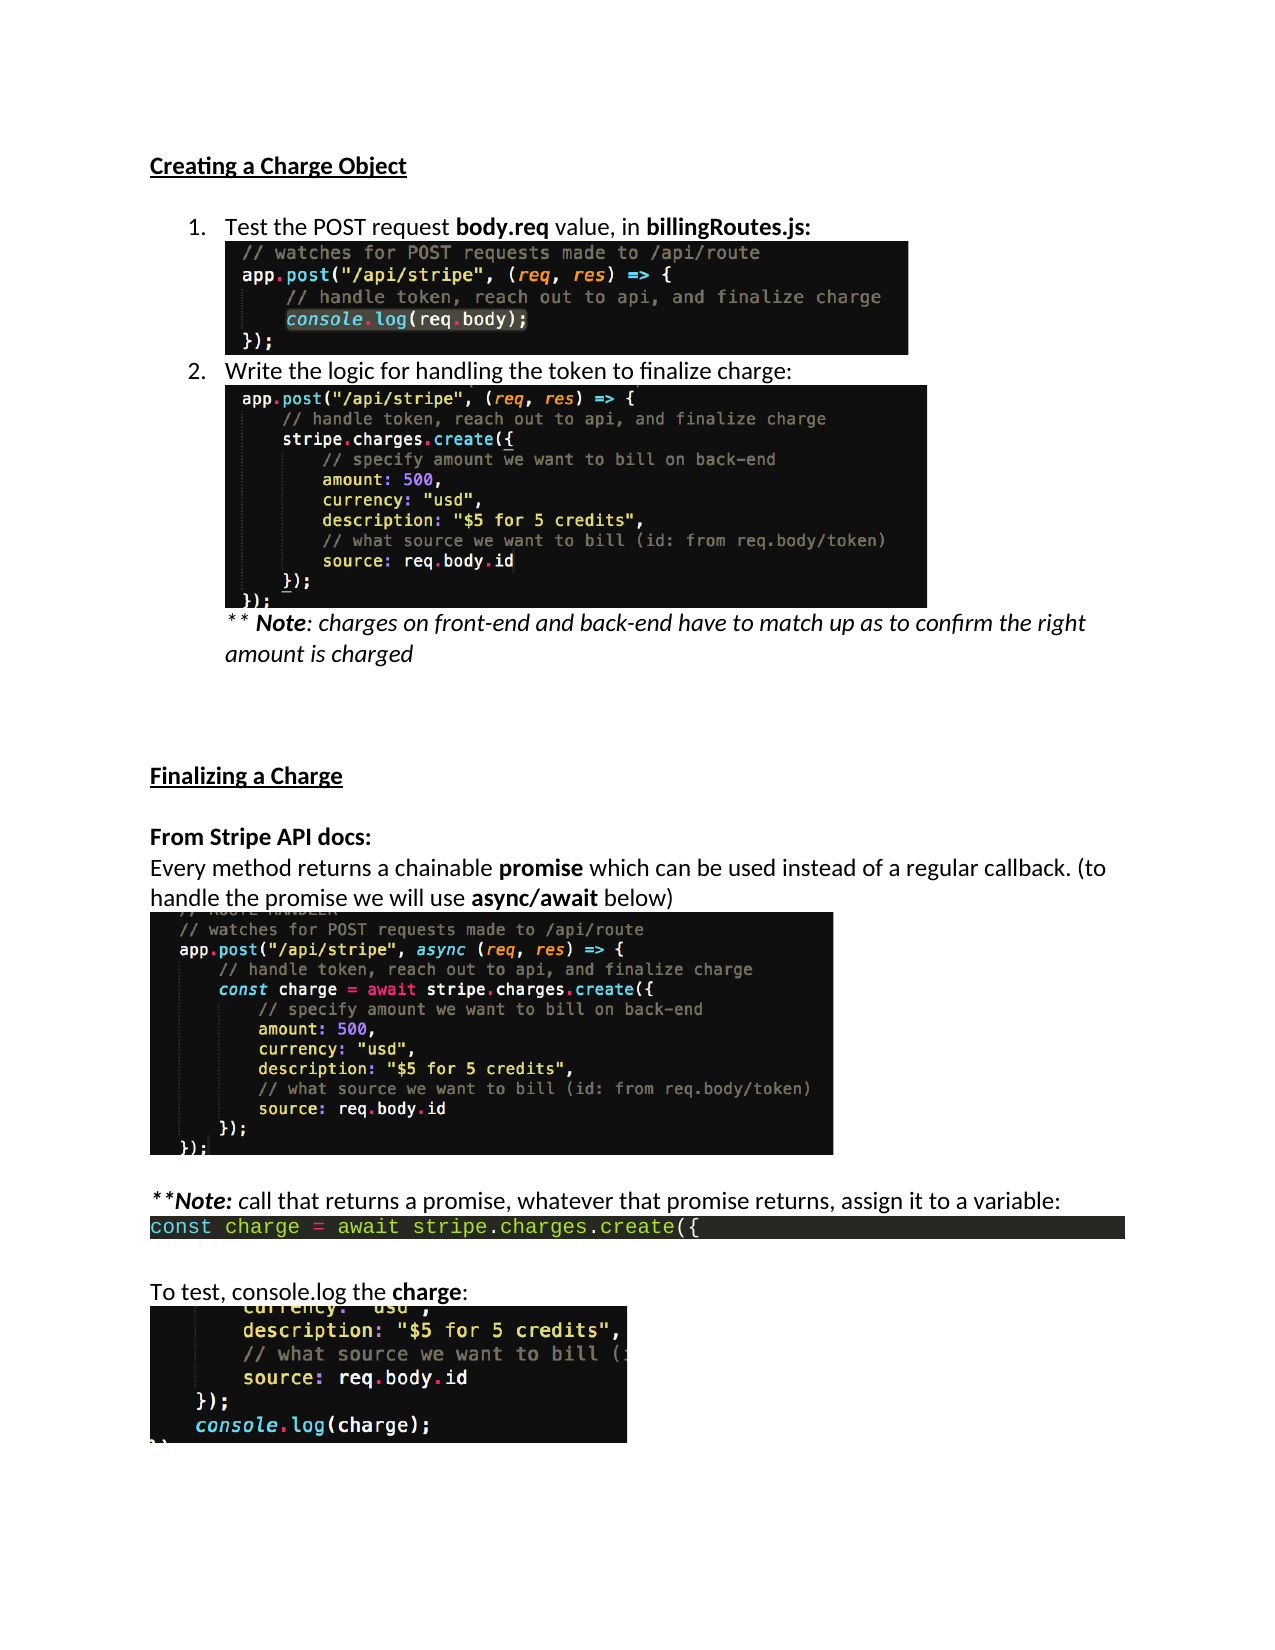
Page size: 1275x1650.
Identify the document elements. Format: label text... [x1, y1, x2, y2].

text const charge = await stripe.charges.create({ [150, 1216, 1125, 1239]
text From Stripe API docs: [150, 821, 1125, 852]
text To test, console.log the charge: [150, 1276, 1125, 1306]
list Test the POST request body.req value, in billingRoutes.js: [187, 211, 1125, 242]
text Finalizing a Charge [150, 760, 1125, 791]
picture [225, 241, 909, 355]
picture [150, 912, 834, 1155]
list Write the logic for handling the token to finalize charge: [187, 355, 1125, 386]
text Creating a Charge Object [150, 150, 1125, 181]
text **Note: call that returns a promise, whatever that promise returns, assign it to a variable: [150, 1185, 1125, 1216]
text Every method returns a chainable promise which can be used instead of a regular callback. (to handle the promise we will use async/await below) [150, 852, 1125, 913]
list ** Note: charges on front-end and back-end have to match up as to confirm the right amount is charged [225, 608, 1125, 669]
picture [225, 385, 928, 608]
picture [150, 1306, 628, 1443]
